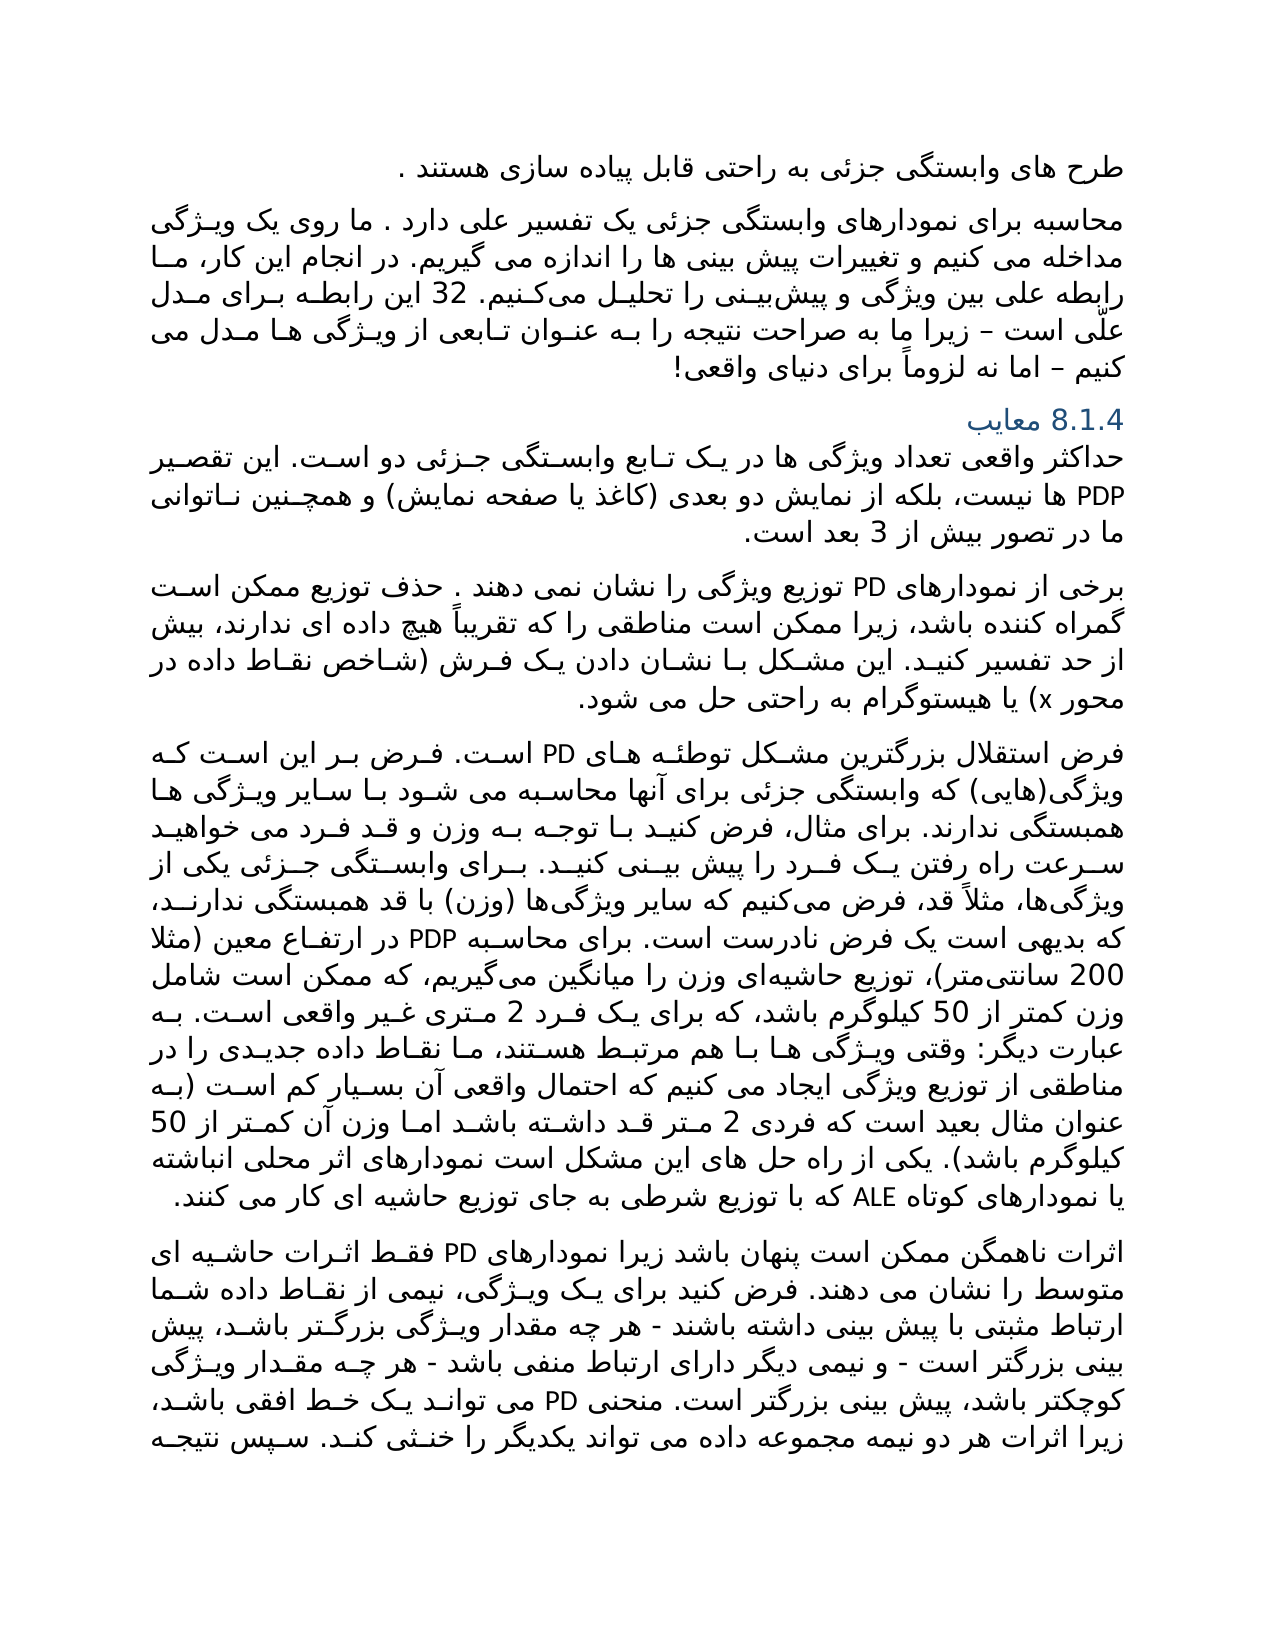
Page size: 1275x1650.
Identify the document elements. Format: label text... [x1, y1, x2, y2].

text برخی از نمودارهای PD توزیع ویژگی را نشان نمی دهند . حذف توزیع ممکن است گمراه کننده باشد، زیرا ممکن است مناطقی را که تقریباً هیچ داده ای ندارند، بیش از حد تفسیر کنید. این مشکل با نشان دادن یک فرش (شاخص نقاط داده در محور x) یا هیستوگرام به راحتی حل می شود. [150, 568, 1125, 716]
text محاسبه برای نمودارهای وابستگی جزئی یک تفسیر علی دارد . ما روی یک ویژگی مداخله می کنیم و تغییرات پیش بینی ها را اندازه می گیریم. در انجام این کار، ما رابطه علی بین ویژگی و پیش‌بینی را تحلیل می‌کنیم. 32 این رابطه برای مدل علّی است – زیرا ما به صراحت نتیجه را به عنوان تابعی از ویژگی ها مدل می کنیم – اما نه لزوماً برای دنیای واقعی! [150, 203, 1125, 384]
text طرح های وابستگی جزئی به راحتی قابل پیاده سازی هستند . [150, 150, 1125, 184]
subtitle 8.1.4 معایب [150, 403, 1125, 437]
text حداکثر واقعی تعداد ویژگی ها در یک تابع وابستگی جزئی دو است. این تقصیر PDP ها نیست، بلکه از نمایش دو بعدی (کاغذ یا صفحه نمایش) و همچنین ناتوانی ما در تصور بیش از 3 بعد است. [150, 440, 1125, 549]
text فرض استقلال بزرگترین مشکل توطئه های PD است. فرض بر این است که ویژگی(هایی) که وابستگی جزئی برای آنها محاسبه می شود با سایر ویژگی ها همبستگی ندارند. برای مثال، فرض کنید با توجه به وزن و قد فرد می خواهید سرعت راه رفتن یک فرد را پیش بینی کنید. برای وابستگی جزئی یکی از ویژگی‌ها، مثلاً قد، فرض می‌کنیم که سایر ویژگی‌ها (وزن) با قد همبستگی ندارند، که بدیهی است یک فرض نادرست است. برای محاسبه PDP در ارتفاع معین (مثلا 200 سانتی‌متر)، توزیع حاشیه‌ای وزن را میانگین می‌گیریم، که ممکن است شامل وزن کمتر از 50 کیلوگرم باشد، که برای یک فرد 2 متری غیر واقعی است. به عبارت دیگر: وقتی ویژگی ها با هم مرتبط هستند، ما نقاط داده جدیدی را در مناطقی از توزیع ویژگی ایجاد می کنیم که احتمال واقعی آن بسیار کم است (به عنوان مثال بعید است که فردی 2 متر قد داشته باشد اما وزن آن کمتر از 50 کیلوگرم باشد). یکی از راه حل های این مشکل است نمودارهای اثر محلی انباشته یا نمودارهای کوتاه ALE که با توزیع شرطی به جای توزیع حاشیه ای کار می کنند. [150, 735, 1125, 1214]
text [150, 1234, 1125, 1454]
